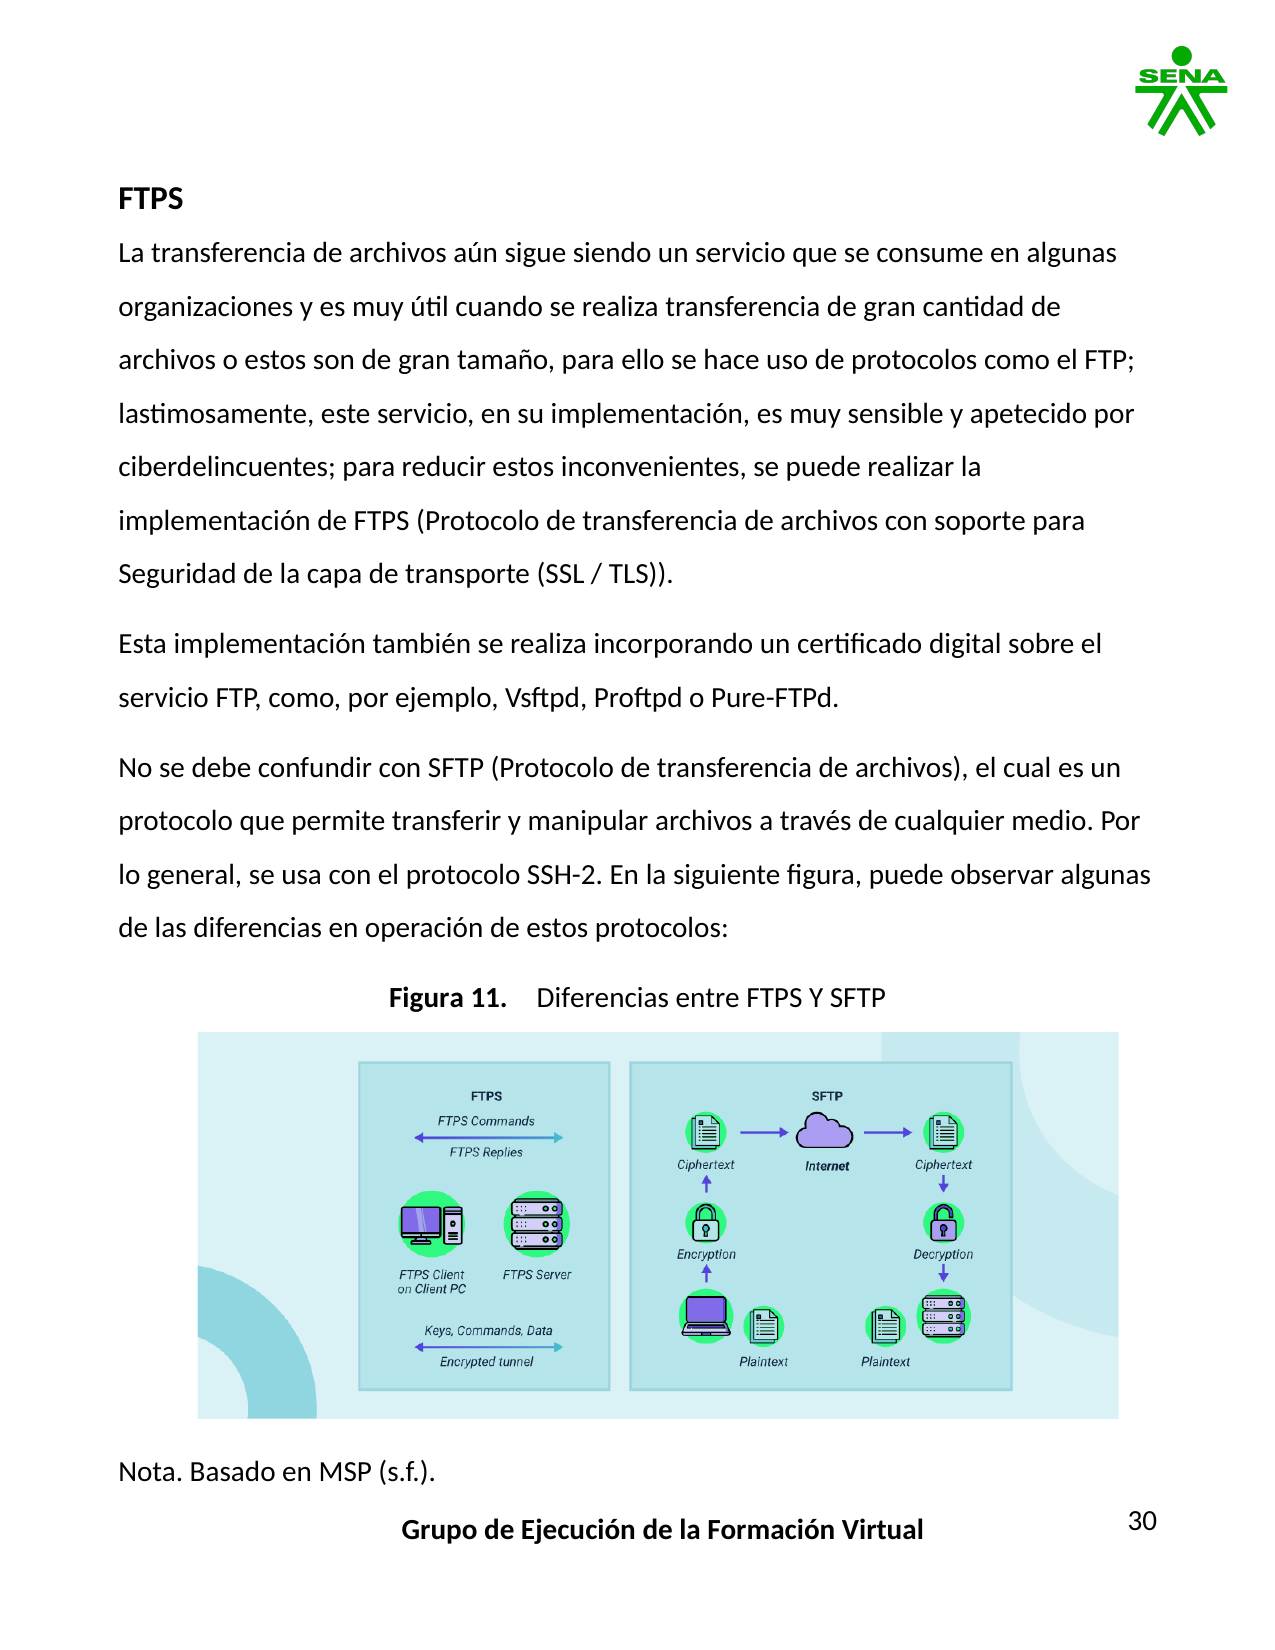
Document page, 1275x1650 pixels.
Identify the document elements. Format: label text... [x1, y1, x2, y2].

picture [197, 1032, 1119, 1419]
text Esta implementación también se realiza incorporando un certificado digital sobre el servicio FTP, como, por ejemplo, Vsftpd, Proftpd o Pure-FTPd. [118, 625, 1157, 714]
subtitle FTPS [118, 177, 1157, 218]
text No se debe confundir con SFTP (Protocolo de transferencia de archivos), el cual es un protocolo que permite transferir y manipular archivos a través de cualquier medio. Por lo general, se usa con el protocolo SSH-2. En la siguiente figura, puede observar algunas de las diferencias en operación de estos protocolos: [118, 749, 1157, 945]
text Nota. Basado en MSP (s.f.). [118, 1453, 1157, 1489]
text La transferencia de archivos aún sigue siendo un servicio que se consume en algunas organizaciones y es muy útil cuando se realiza transferencia de gran cantidad de archivos o estos son de gran tamaño, para ello se hace uso de protocolos como el FTP; lastimosamente, este servicio, en su implementación, es muy sensible y apetecido por ciberdelincuentes; para reducir estos inconvenientes, se puede realizar la implementación de FTPS (Protocolo de transferencia de archivos con soporte para Seguridad de la capa de transporte (SSL / TLS)). [118, 234, 1157, 591]
picture [1135, 46, 1228, 136]
